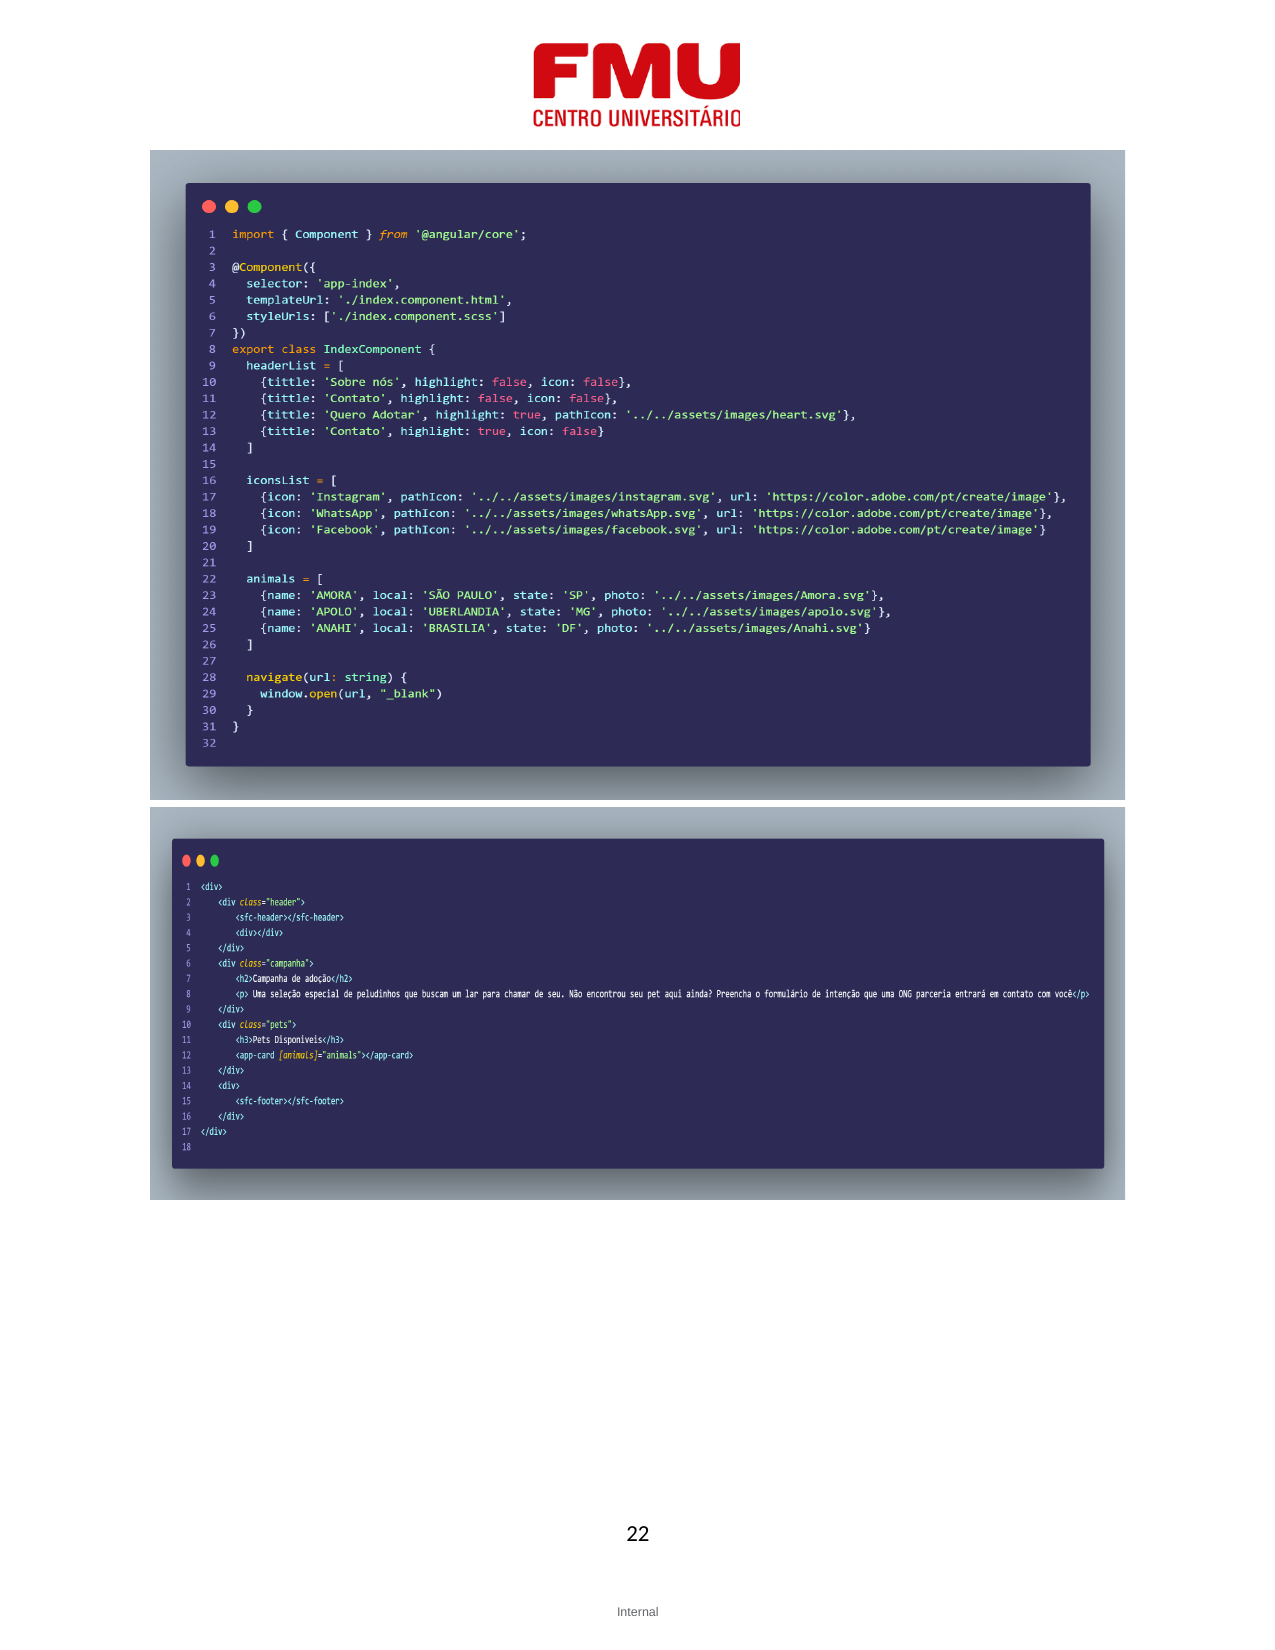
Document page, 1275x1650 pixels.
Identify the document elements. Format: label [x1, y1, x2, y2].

picture [530, 34, 740, 131]
picture [150, 150, 1125, 800]
picture [150, 807, 1125, 1200]
